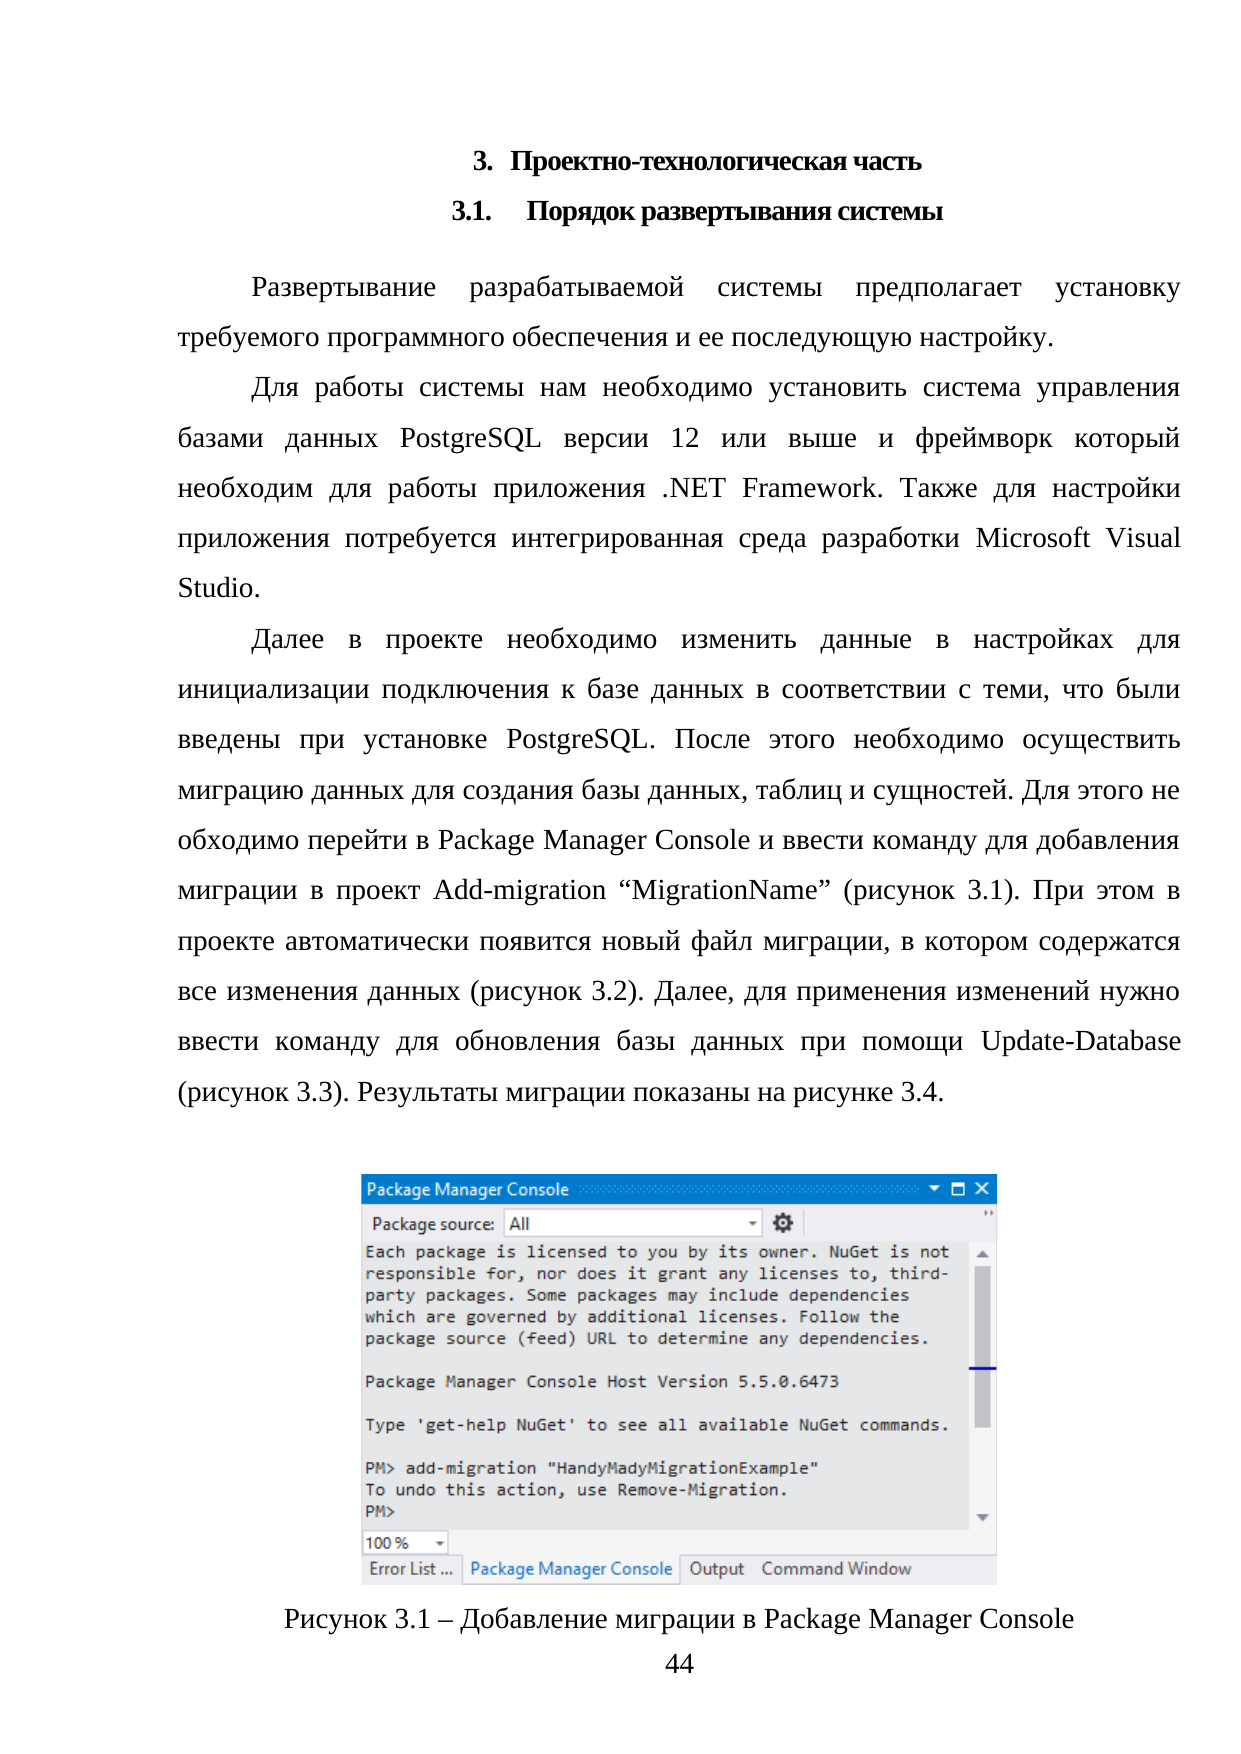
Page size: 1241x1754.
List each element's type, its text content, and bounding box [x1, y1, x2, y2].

subtitle Порядок развертывания системы [215, 193, 1181, 227]
picture [361, 1174, 998, 1585]
subtitle Проектно-технологическая часть [215, 143, 1181, 177]
text Далее в проекте необходимо изменить данные в настройках для инициализации подключения к базе данных в соответствии с теми, что были введены при установке PostgreSQL. После этого необходимо осуществить миграцию данных для создания базы данных, таблиц и сущностей. Для этого не обходимо перейти в Package Manager Console и ввести команду для добавления миграции в проект Add-migration “MigrationName” (рисунок 3.1). При этом в проекте автоматически появится новый файл миграции, в котором содержатся все изменения данных (рисунок 3.2). Далее, для применения изменений нужно ввести команду для обновления базы данных при помощи Update-Database (рисунок 3.3). Результаты миграции показаны на рисунке 3.4. [177, 621, 1181, 1107]
text Развертывание разрабатываемой системы предполагает установку требуемого программного обеспечения и ее последующую настройку. [177, 269, 1181, 353]
text Рисунок 3.1 – Добавление миграции в Package Manager Console [177, 1601, 1181, 1635]
text Для работы системы нам необходимо установить система управления базами данных PostgreSQL версии 12 или выше и фреймворк который необходим для работы приложения .NET Framework. Также для настройки приложения потребуется интегрированная среда разработки Microsoft Visual Studio. [177, 369, 1181, 604]
